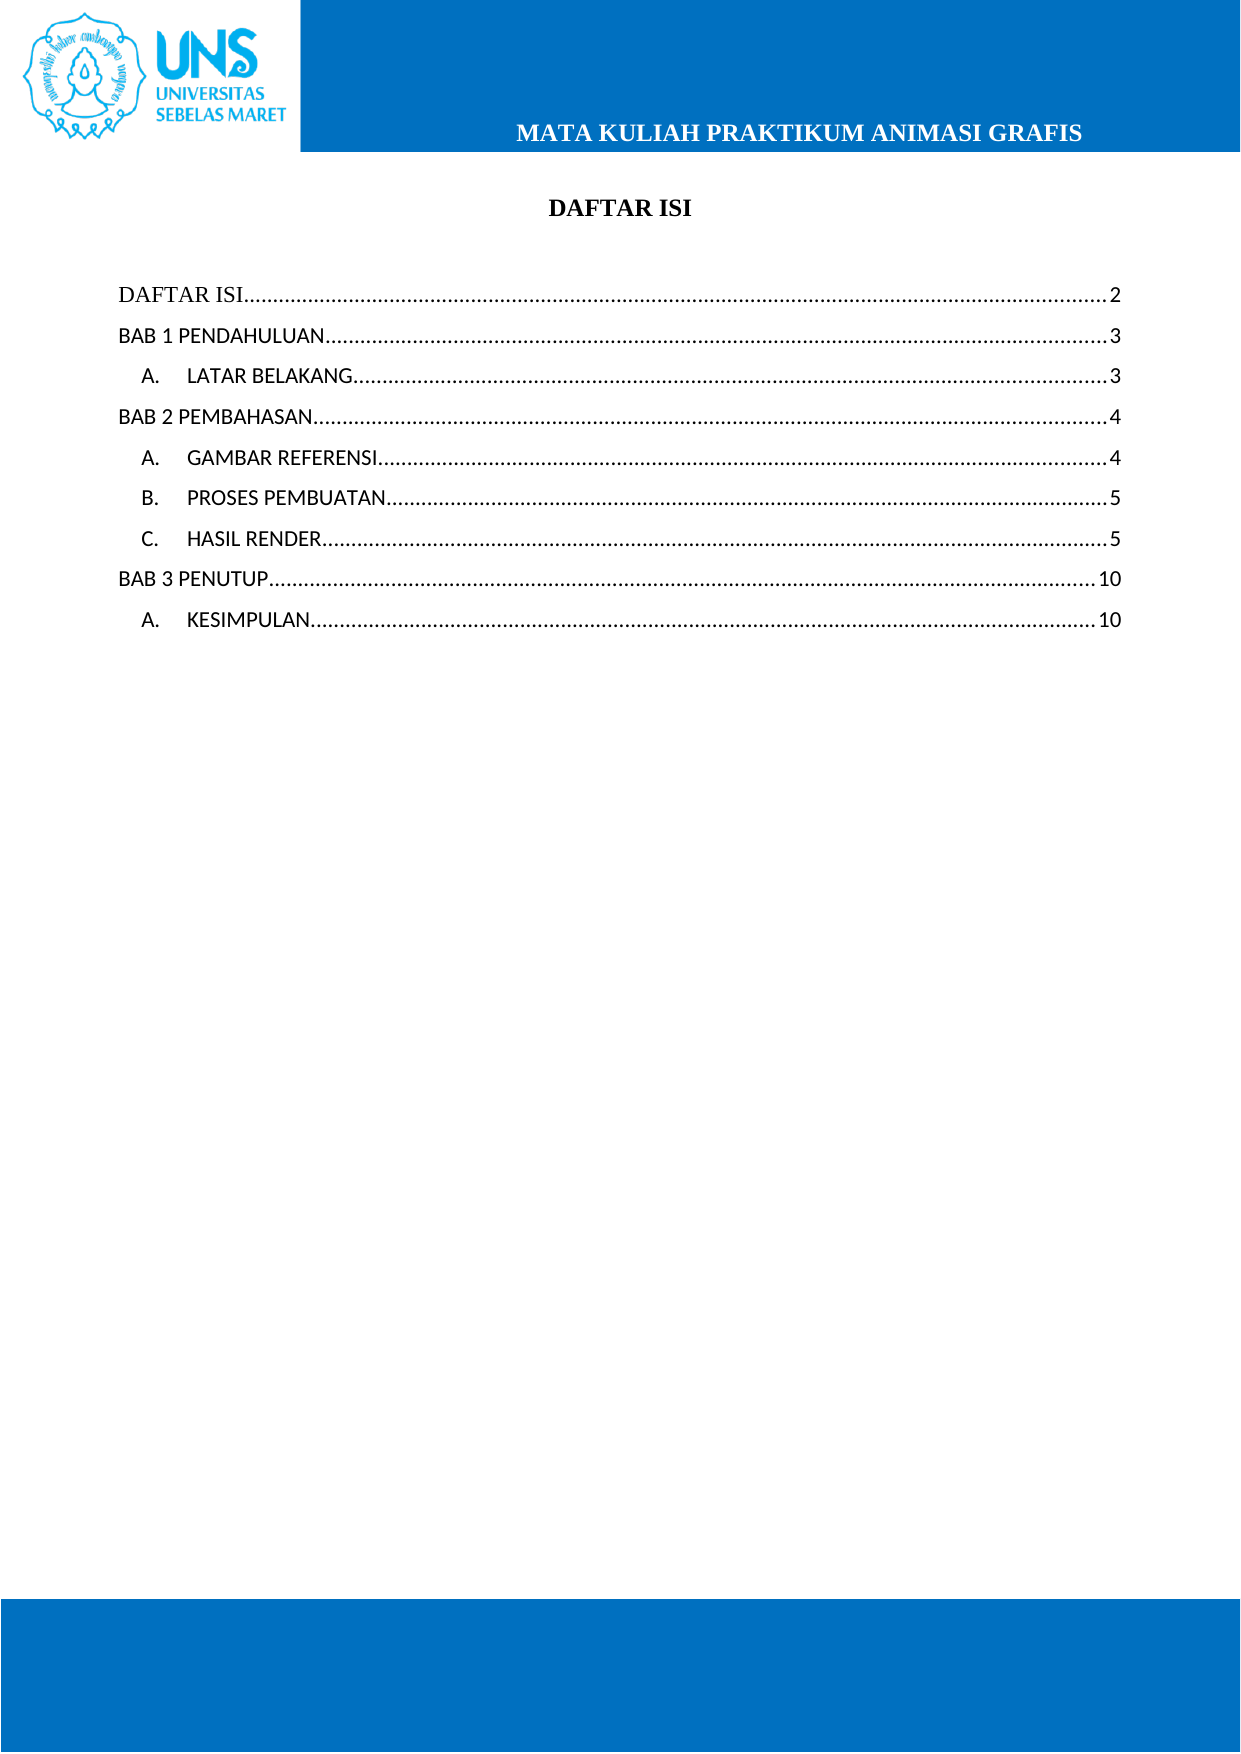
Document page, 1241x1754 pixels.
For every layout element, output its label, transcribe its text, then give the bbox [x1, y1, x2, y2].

subtitle DAFTAR ISI [118, 193, 1122, 222]
picture [22, 0, 1240, 152]
